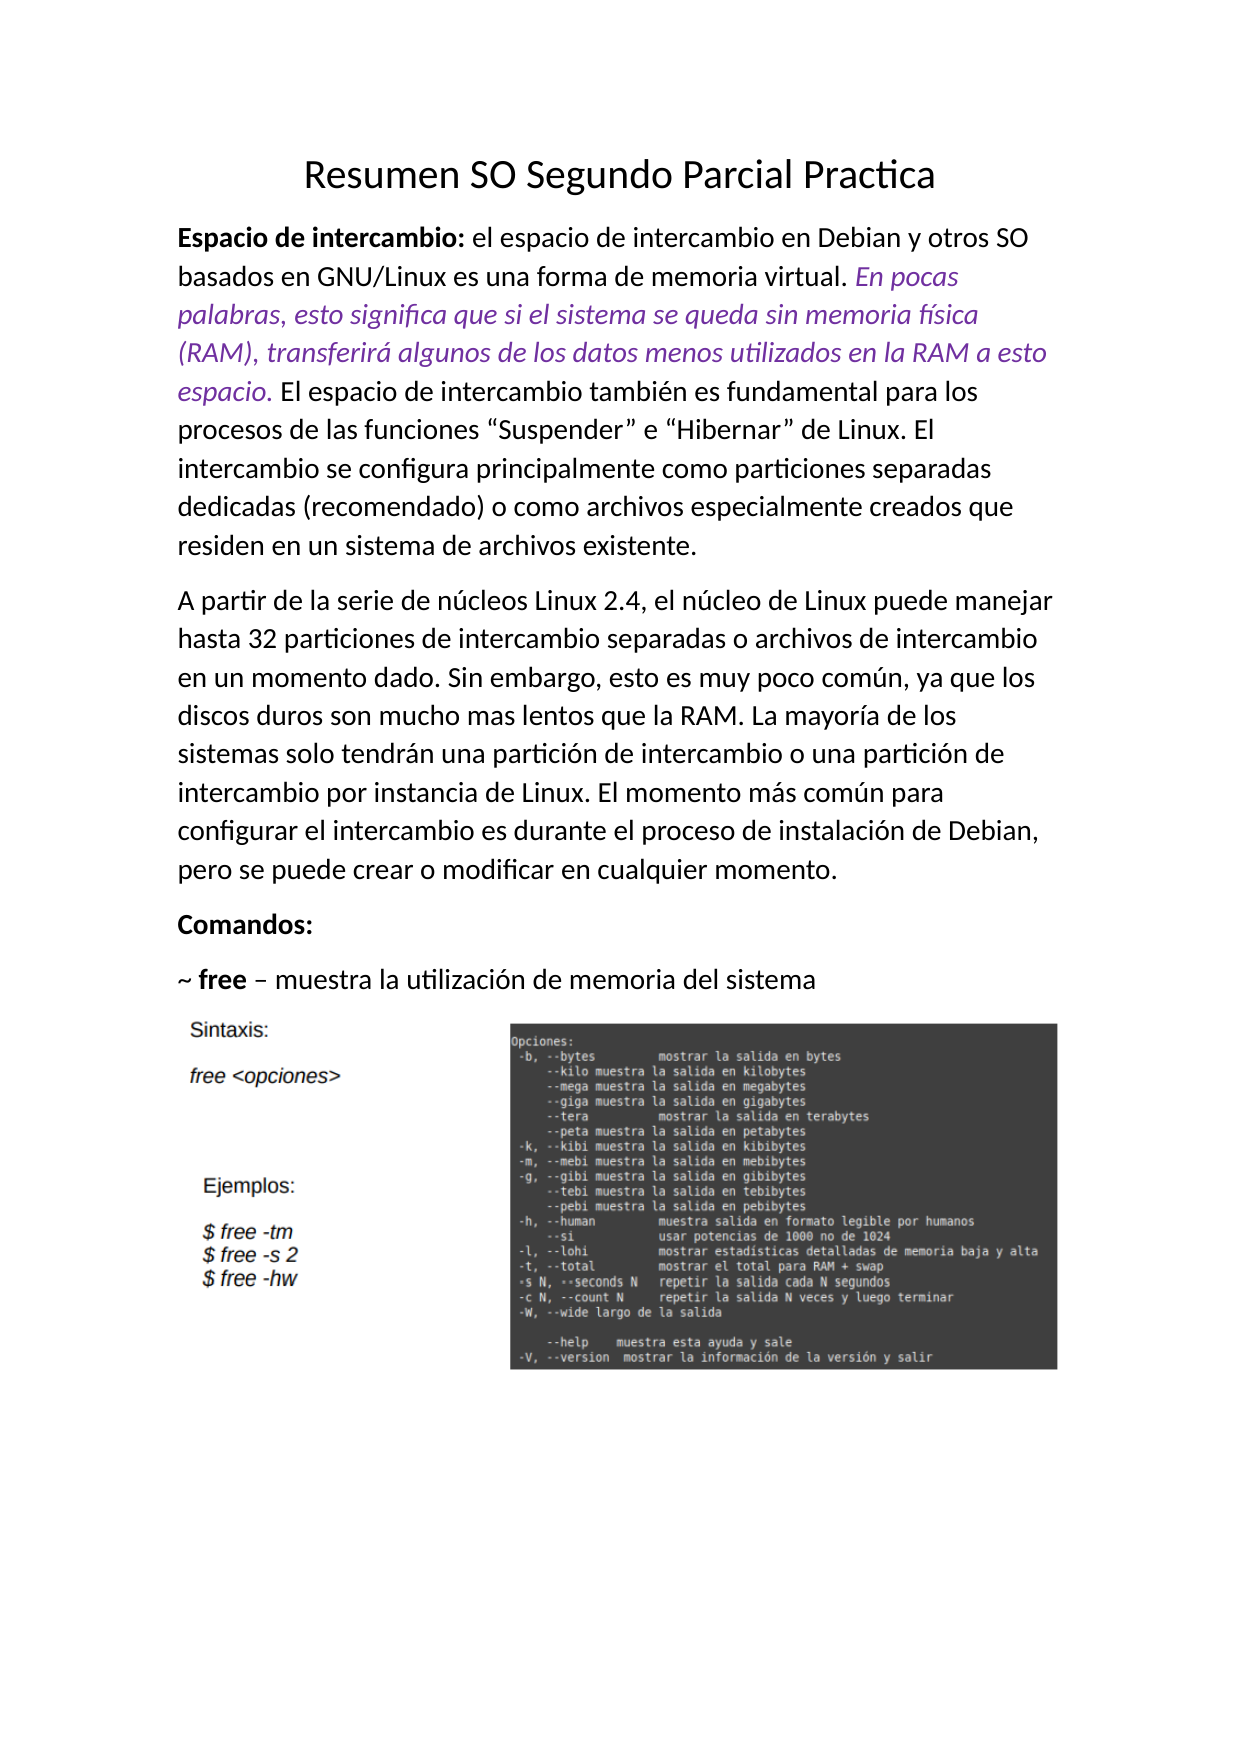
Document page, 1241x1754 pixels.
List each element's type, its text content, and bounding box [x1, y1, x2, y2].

text Comandos: [177, 906, 1063, 942]
text Espacio de intercambio: el espacio de intercambio en Debian y otros SO basados en GNU/Linux es una forma de memoria virtual. En pocas palabras, esto significa que si el sistema se queda sin memoria física (RAM), transferirá algunos de los datos menos utilizados en la RAM a esto espacio. El espacio de intercambio también es fundamental para los procesos de las funciones “Suspender” e “Hibernar” de Linux. El intercambio se configura principalmente como particiones separadas dedicadas (recomendado) o como archivos especialmente creados que residen en un sistema de archivos existente. [177, 219, 1063, 562]
text A partir de la serie de núcleos Linux 2.4, el núcleo de Linux puede manejar hasta 32 particiones de intercambio separadas o archivos de intercambio en un momento dado. Sin embargo, esto es muy poco común, ya que los discos duros son mucho mas lentos que la RAM. La mayoría de los sistemas solo tendrán una partición de intercambio o una partición de intercambio por instancia de Linux. El momento más común para configurar el intercambio es durante el proceso de instalación de Debian, pero se puede crear o modificar en cualquier momento. [177, 582, 1063, 886]
text ~ free – muestra la utilización de memoria del sistema [177, 961, 1063, 997]
text Resumen SO Segundo Parcial Practica [177, 148, 1063, 198]
picture [177, 1016, 1063, 1375]
